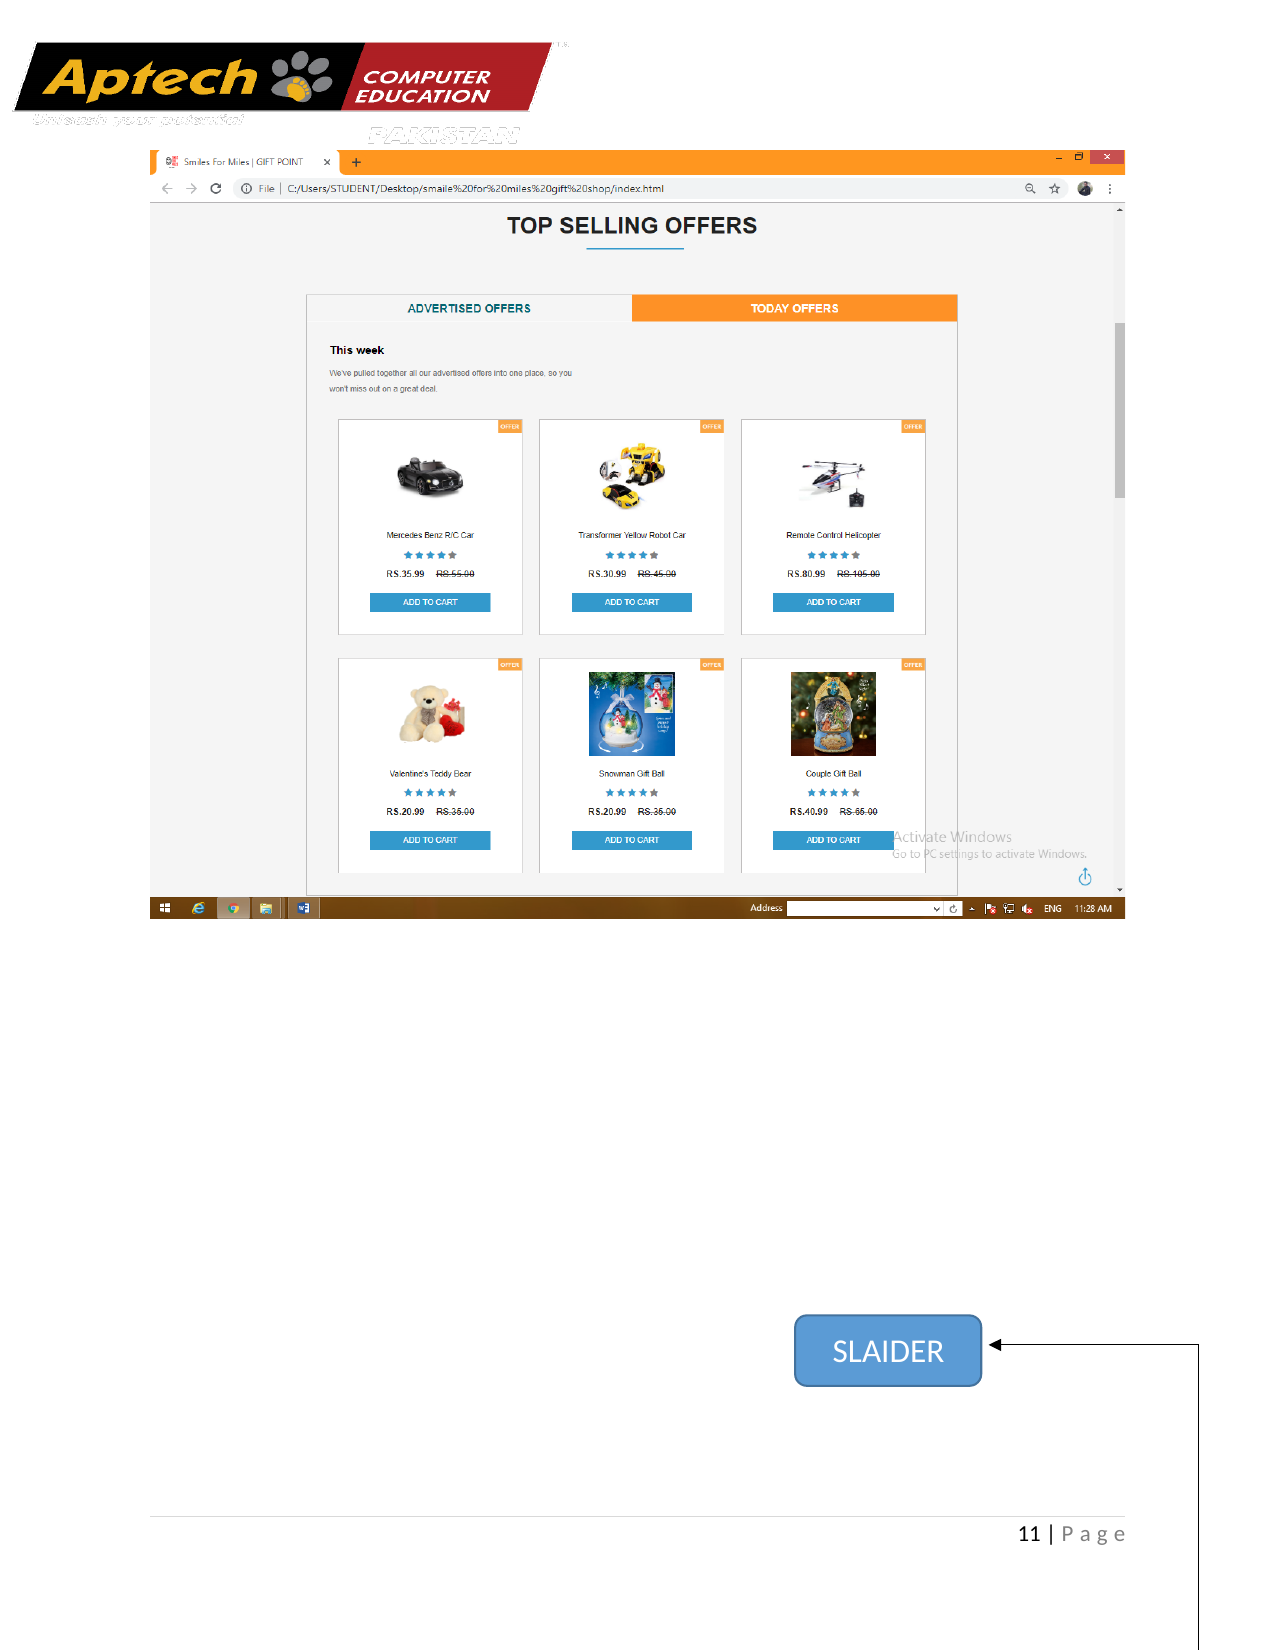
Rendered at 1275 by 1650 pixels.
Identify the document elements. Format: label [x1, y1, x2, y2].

picture [11, 40, 571, 144]
picture [150, 150, 1125, 919]
